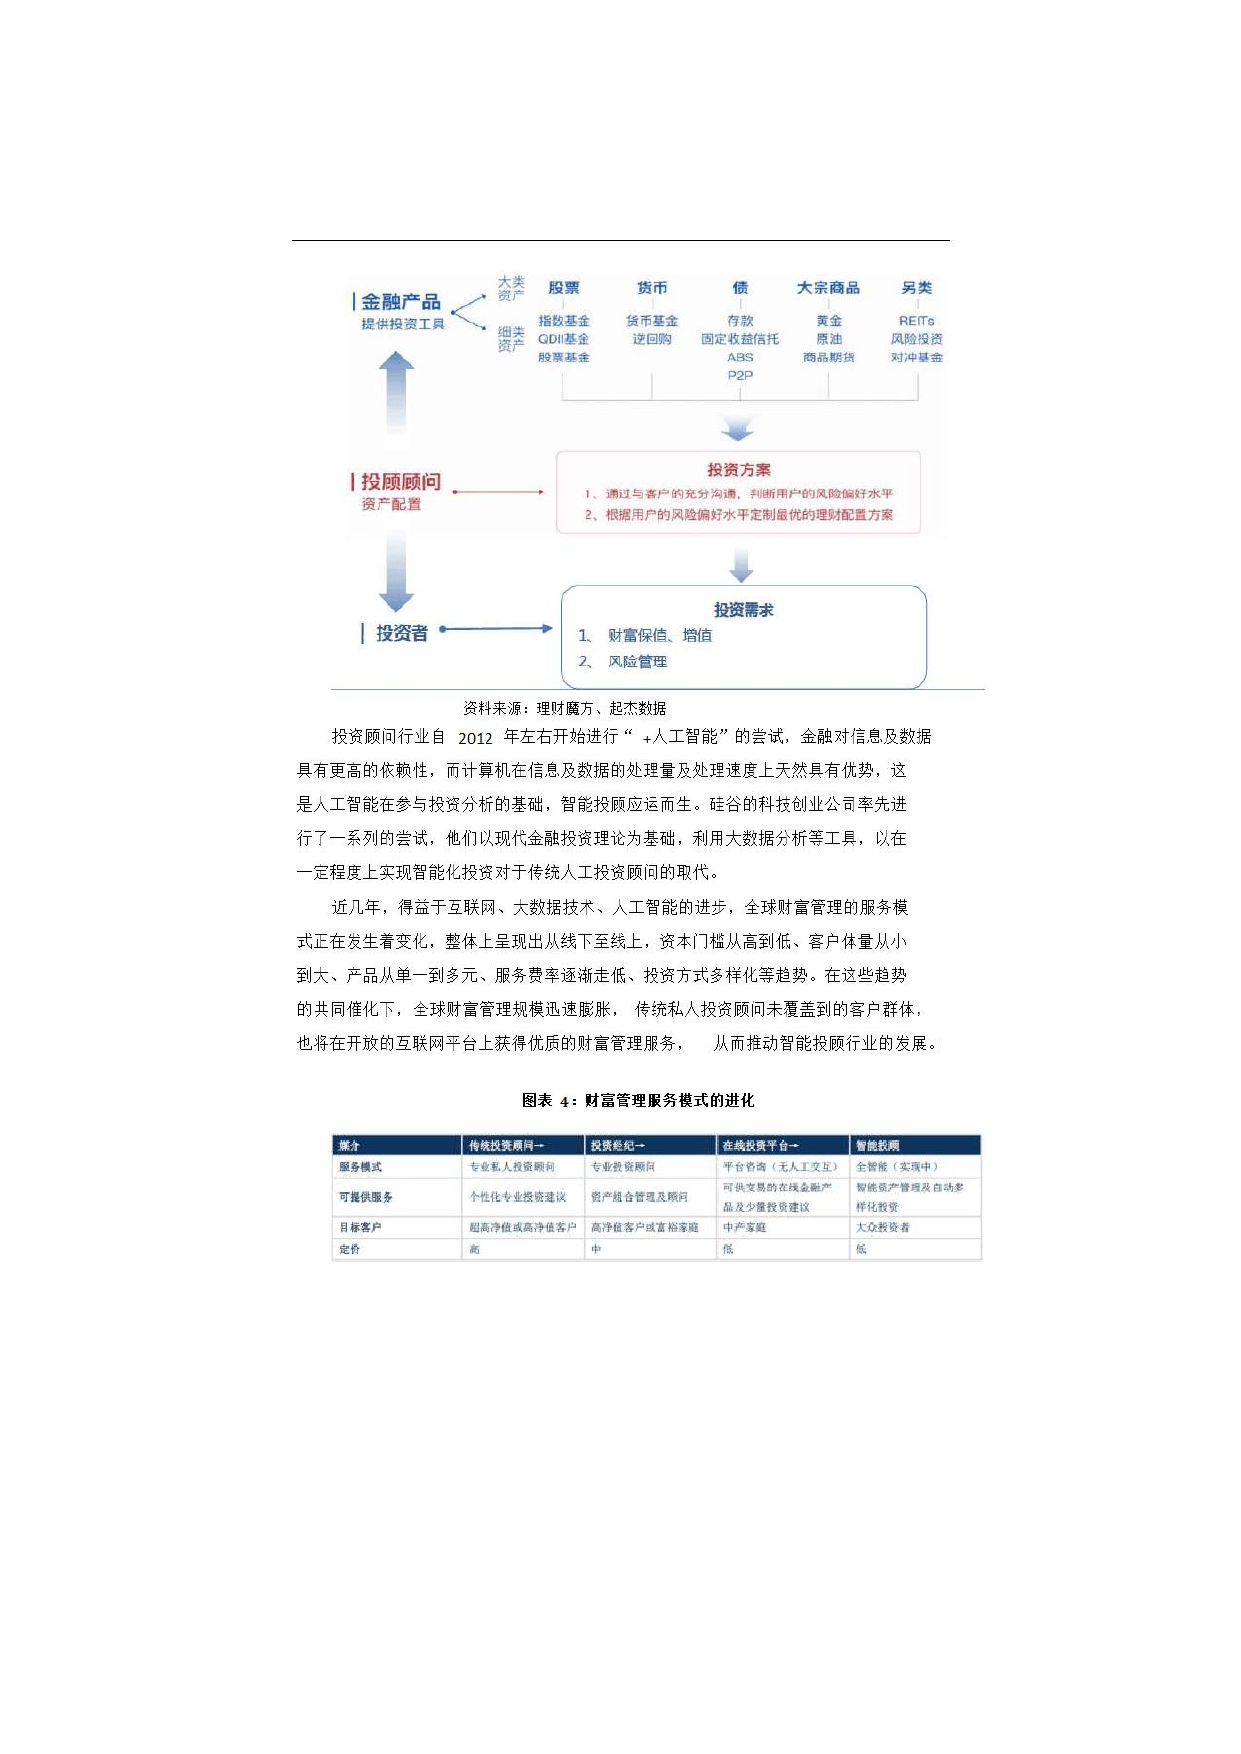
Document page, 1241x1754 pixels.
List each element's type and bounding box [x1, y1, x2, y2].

picture [187, 162, 1053, 1386]
